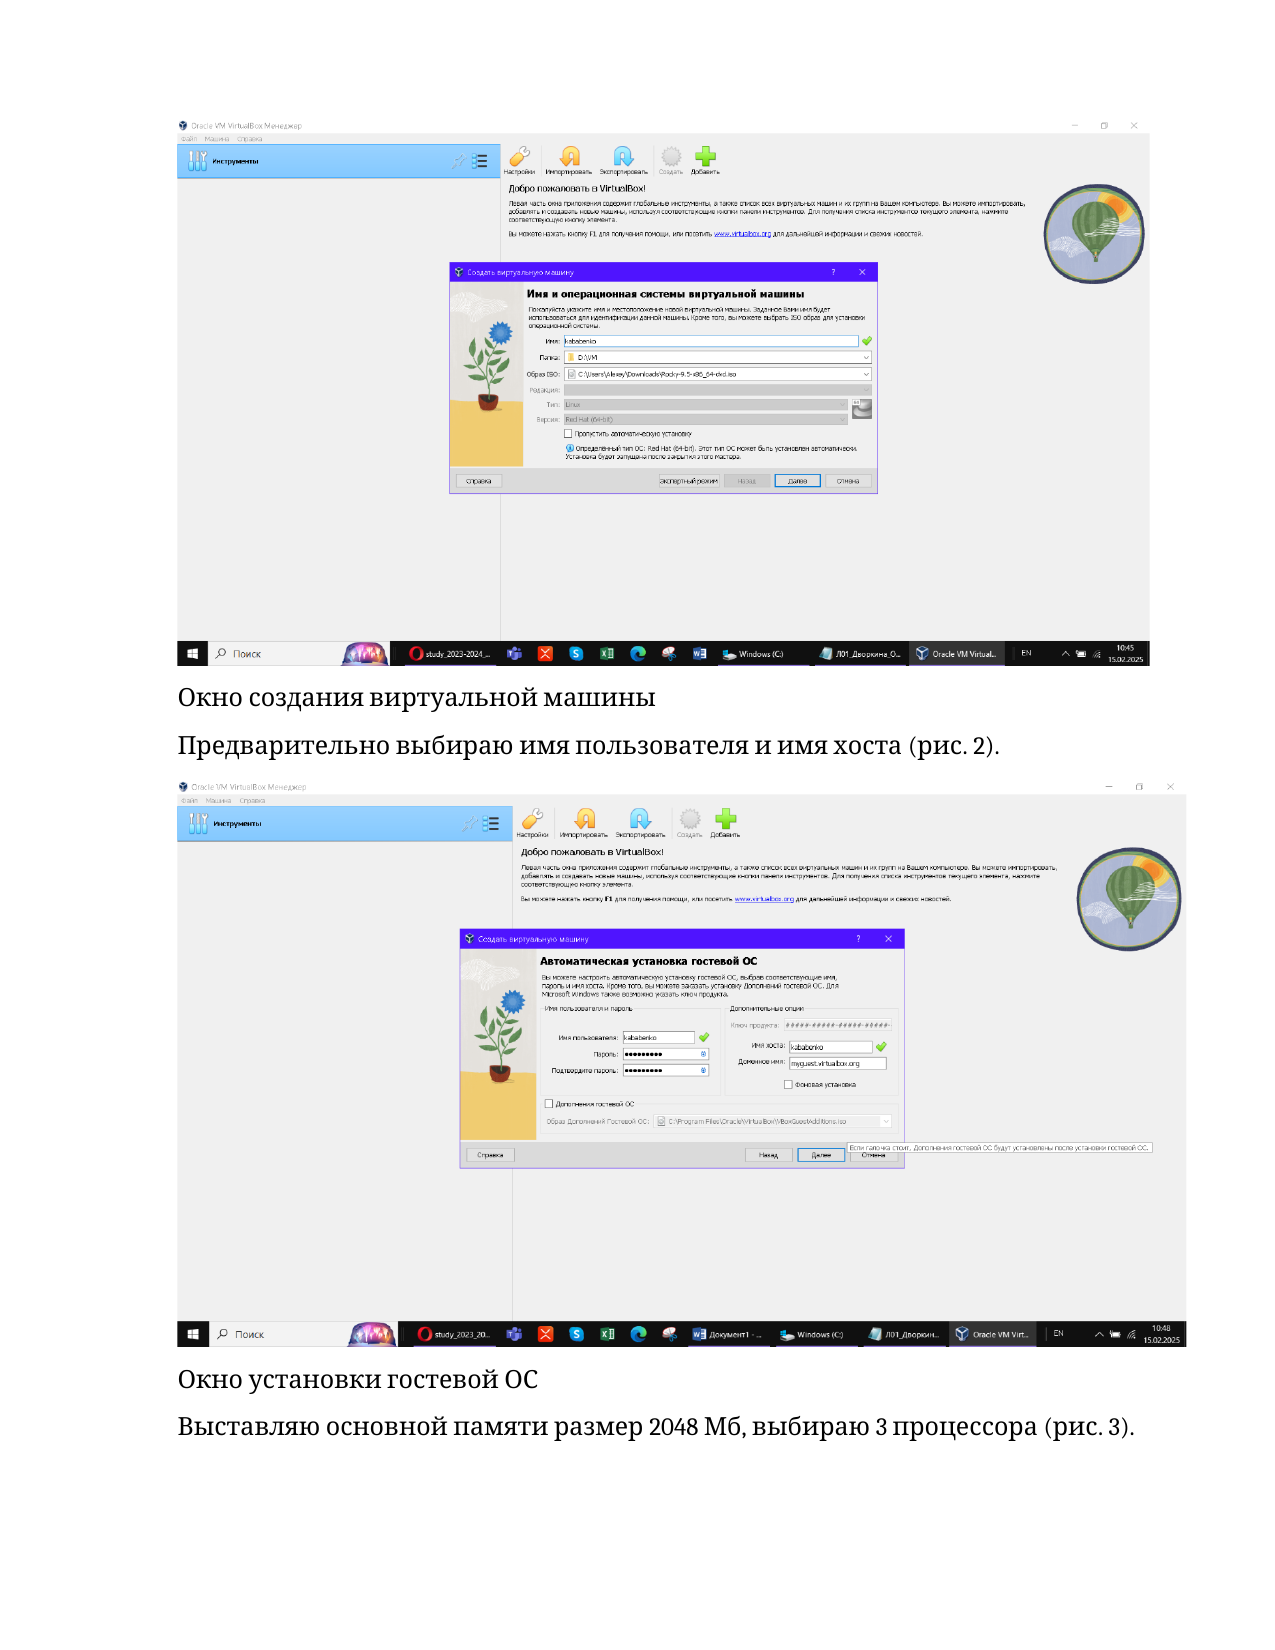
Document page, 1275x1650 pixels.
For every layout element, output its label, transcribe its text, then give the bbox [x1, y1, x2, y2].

text Предварительно выбираю имя пользователя и имя хоста (рис. 2). [177, 732, 1186, 761]
picture [177, 779, 1187, 1347]
text Окно создания виртуальной машины [177, 684, 1186, 713]
text Выставляю основной памяти размер 2048 Мб, выбираю 3 процессора (рис. 3). [177, 1413, 1186, 1442]
text Окно установки гостевой ОС [177, 1366, 1186, 1394]
picture [177, 118, 1150, 666]
